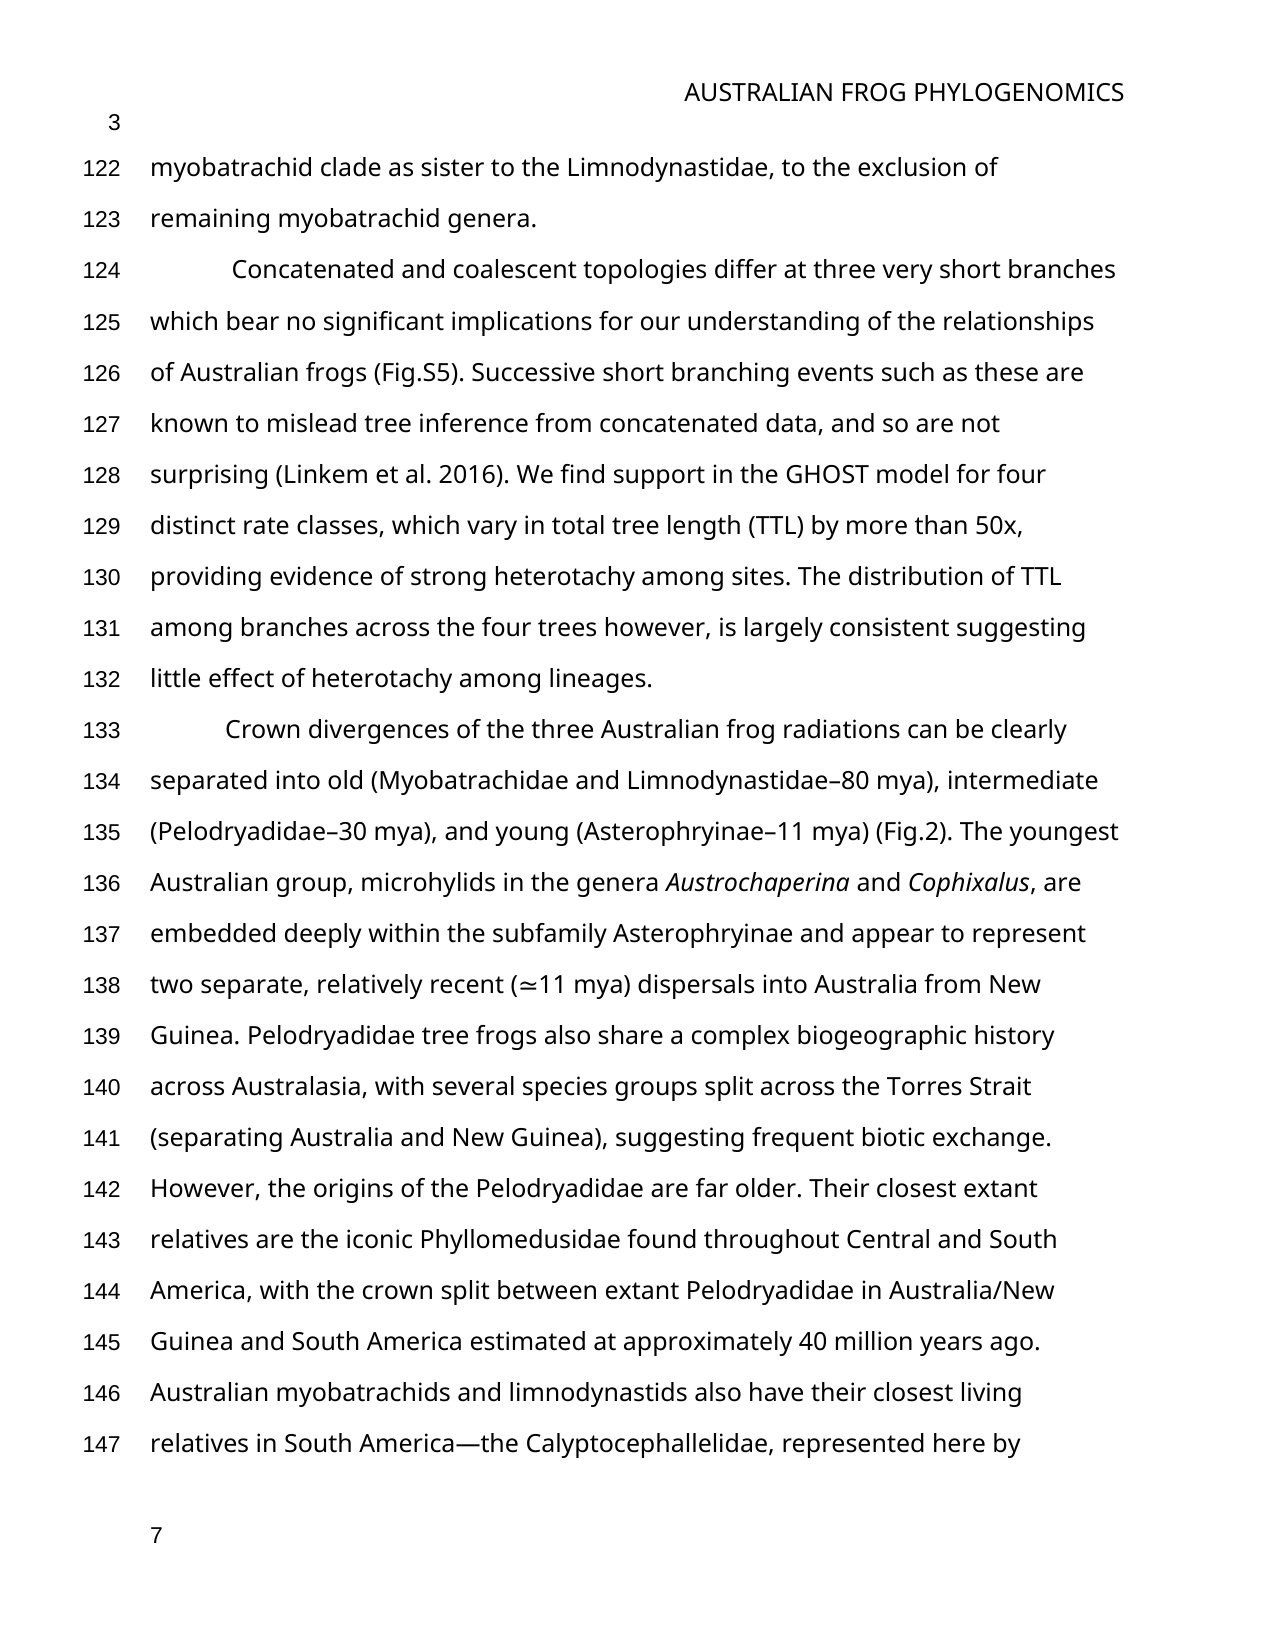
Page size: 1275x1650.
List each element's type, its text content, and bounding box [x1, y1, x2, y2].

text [150, 150, 1125, 235]
text Concatenated and coalescent topologies differ at three very short branches which bear no significant implications for our understanding of the relationships of Australian frogs (Fig.S5). Successive short branching events such as these are known to mislead tree inference from concatenated data, and so are not surprising (Linkem et al. 2016). We find support in the GHOST model for four distinct rate classes, which vary in total tree length (TTL) by more than 50x, providing evidence of strong heterotachy among sites. The distribution of TTL among branches across the four trees however, is largely consistent suggesting little effect of heterotachy among lineages. [150, 252, 1125, 694]
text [150, 711, 1125, 1460]
